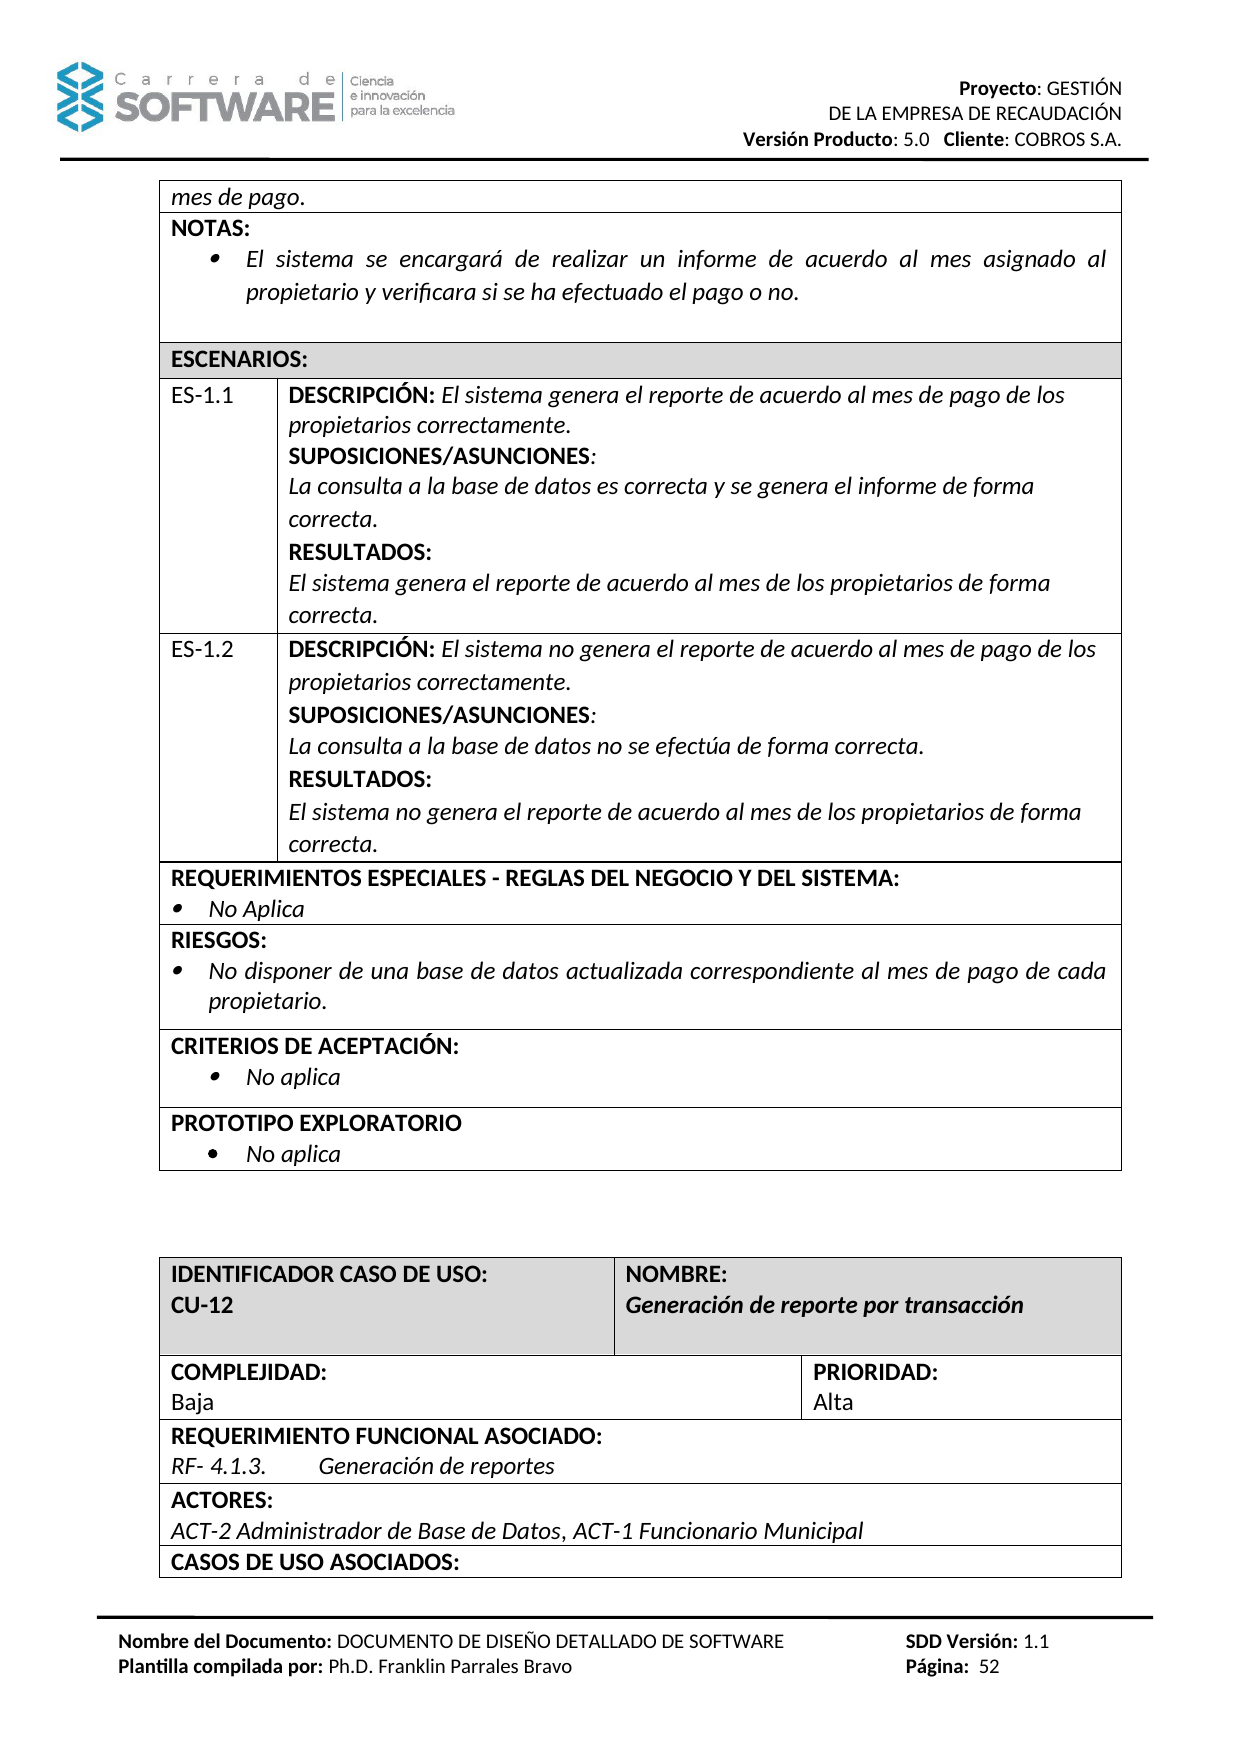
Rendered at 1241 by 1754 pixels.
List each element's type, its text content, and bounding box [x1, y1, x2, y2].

picture [46, 46, 461, 154]
table_cell ES-1.1 [160, 379, 277, 632]
table_header NOMBRE: Generación de reporte por transacción [615, 1258, 1121, 1354]
table_cell REQUERIMIENTO FUNCIONAL ASOCIADO: RF- 4.1.3. Generación de reportes [160, 1420, 1121, 1483]
table_cell REQUERIMIENTOS ESPECIALES - REGLAS DEL NEGOCIO Y DEL SISTEMA: No Aplica [160, 863, 1121, 923]
table_cell RIESGOS: No disponer de una base de datos actualizada correspondiente al mes de pago de cada propietario. [160, 925, 1121, 1029]
table_header IDENTIFICADOR CASO DE USO: CU-12 [160, 1258, 614, 1354]
table_cell DESCRIPCIÓN: El sistema se encargará de realizar el reporte total de los propietarios en su correspondiente mes de pago. [160, 181, 1121, 212]
table_cell DESCRIPCIÓN: El sistema no genera el reporte de acuerdo al mes de pago de los propietarios correctamente. SUPOSICIONES/ASUNCIONES: La consulta a la base de datos no se efectúa de forma correcta. RESULTADOS: El sistema no genera el reporte de acuerdo al mes de los propietarios de forma correcta. [278, 634, 1121, 861]
table_cell PRIORIDAD: Alta [802, 1356, 1121, 1419]
table_cell COMPLEJIDAD: Baja [160, 1356, 801, 1419]
table_cell CASOS DE USO ASOCIADOS: Incluye al CU [160, 1546, 1121, 1577]
table_cell CRITERIOS DE ACEPTACIÓN: No aplica [160, 1030, 1121, 1107]
table_cell ESCENARIOS: [160, 343, 1121, 378]
table_cell NOTAS: El sistema se encargará de realizar un informe de acuerdo al mes asignado al propietario y verificara si se ha efectuado el pago o no. [160, 213, 1121, 342]
table_cell PROTOTIPO EXPLORATORIO No aplica [160, 1108, 1121, 1170]
table_cell ACTORES: ACT-2 Administrador de Base de Datos, ACT-1 Funcionario Municipal [160, 1484, 1121, 1545]
table_cell ES-1.2 [160, 634, 277, 861]
table_cell DESCRIPCIÓN: El sistema genera el reporte de acuerdo al mes de pago de los propietarios correctamente. SUPOSICIONES/ASUNCIONES: La consulta a la base de datos es correcta y se genera el informe de forma correcta. RESULTADOS: El sistema genera el reporte de acuerdo al mes de los propietarios de forma correcta. [278, 379, 1121, 632]
